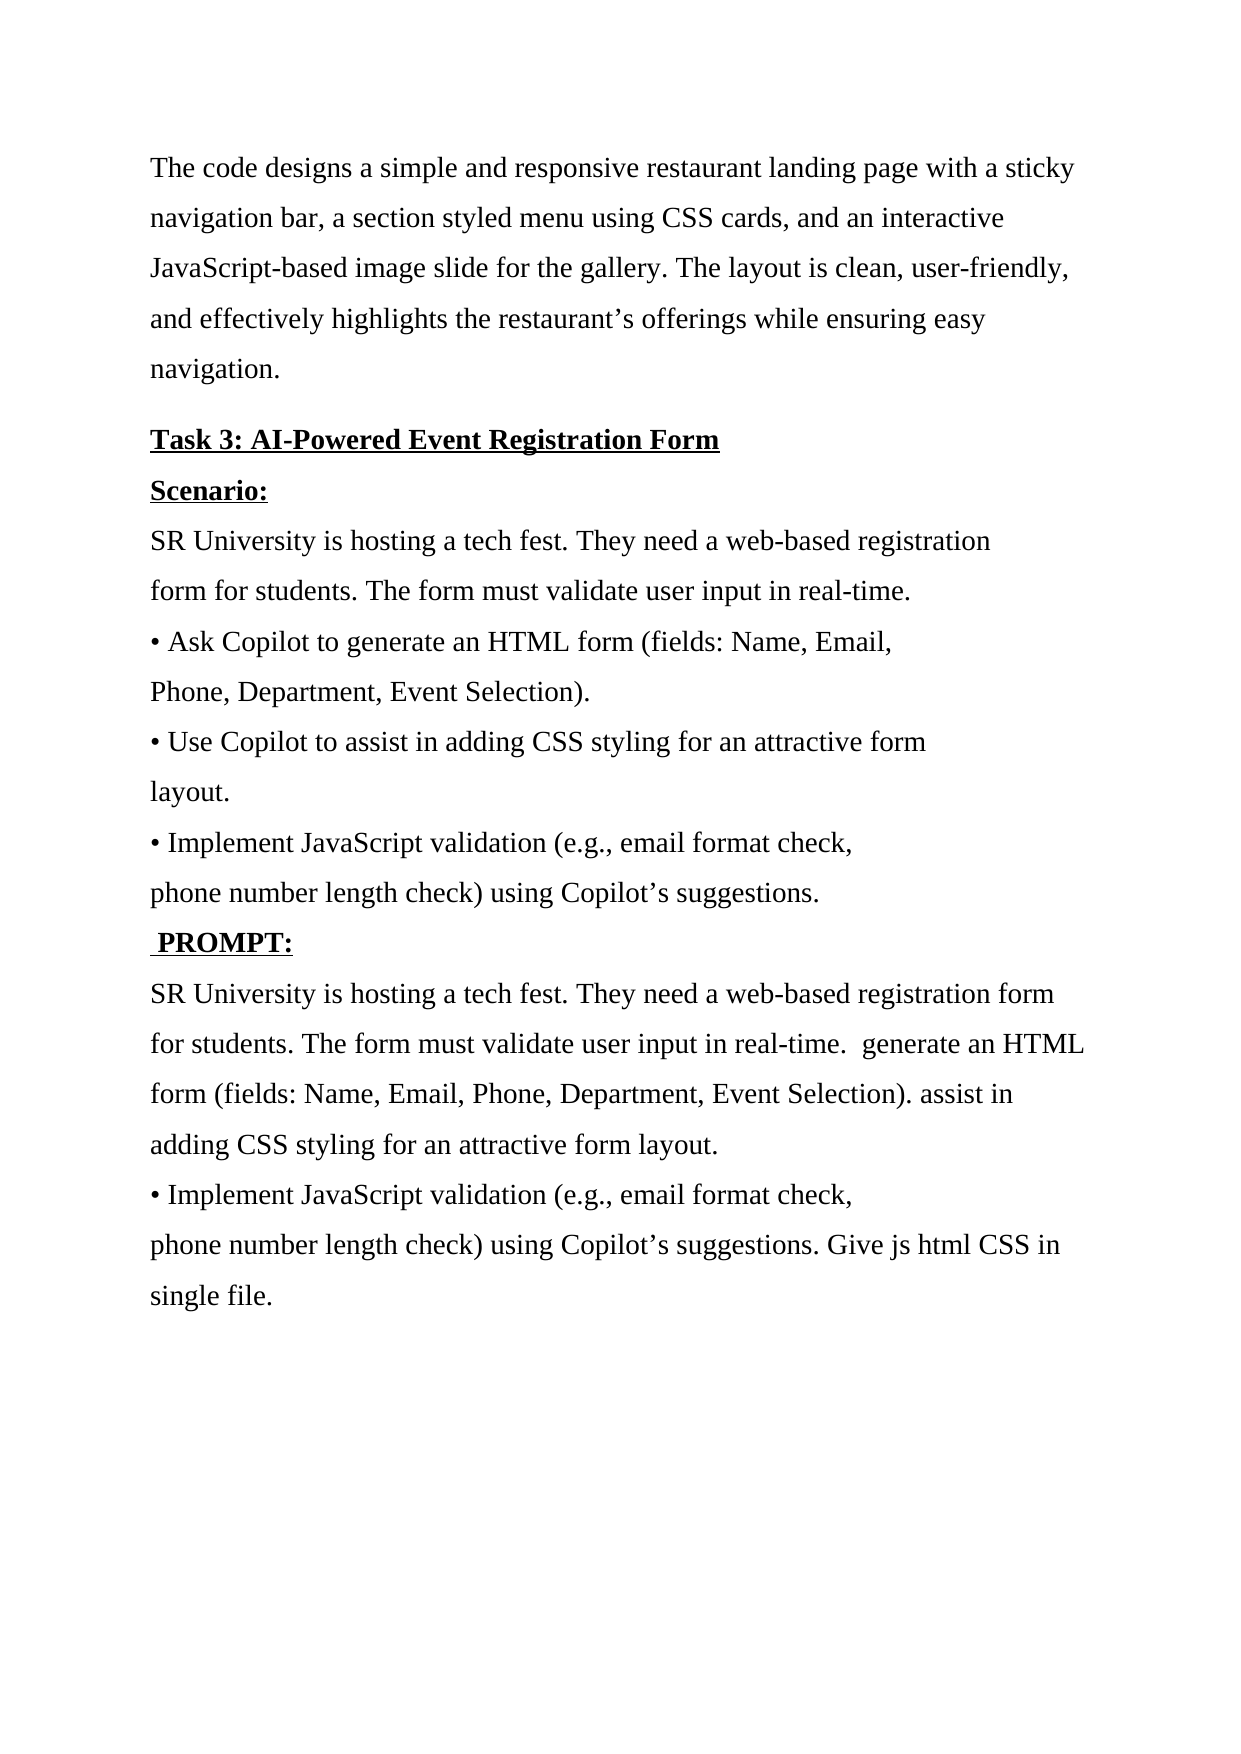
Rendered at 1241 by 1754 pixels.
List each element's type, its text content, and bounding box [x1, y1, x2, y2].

text phone number length check) using Copilot’s suggestions. Give js html CSS in single file. [150, 1227, 1090, 1311]
text • Implement JavaScript validation (e.g., email format check, [150, 1177, 1090, 1211]
text PROMPT: [150, 926, 1090, 959]
text Task 3: AI-Powered Event Registration Form Scenario: SR University is hosting a tech fest. They need a web-based registration form for students. The form must validate user input in real-time. • Ask Copilot to generate an HTML form (fields: Name, Email, Phone, Department, Event Selection). • Use Copilot to assist in adding CSS styling for an attractive form layout. • Implement JavaScript validation (e.g., email format check, phone number length check) using Copilot’s suggestions. [150, 422, 1090, 909]
text SR University is hosting a tech fest. They need a web-based registration form for students. The form must validate user input in real-time. generate an HTML form (fields: Name, Email, Phone, Department, Event Selection). assist in adding CSS styling for an attractive form layout. [150, 976, 1090, 1160]
text The code designs a simple and responsive restaurant landing page with a sticky navigation bar, a section styled menu using CSS cards, and an interactive JavaScript-based image slide for the gallery. The layout is clean, user-friendly, and effectively highlights the restaurant’s offerings while ensuring easy navigation. [150, 150, 1090, 385]
